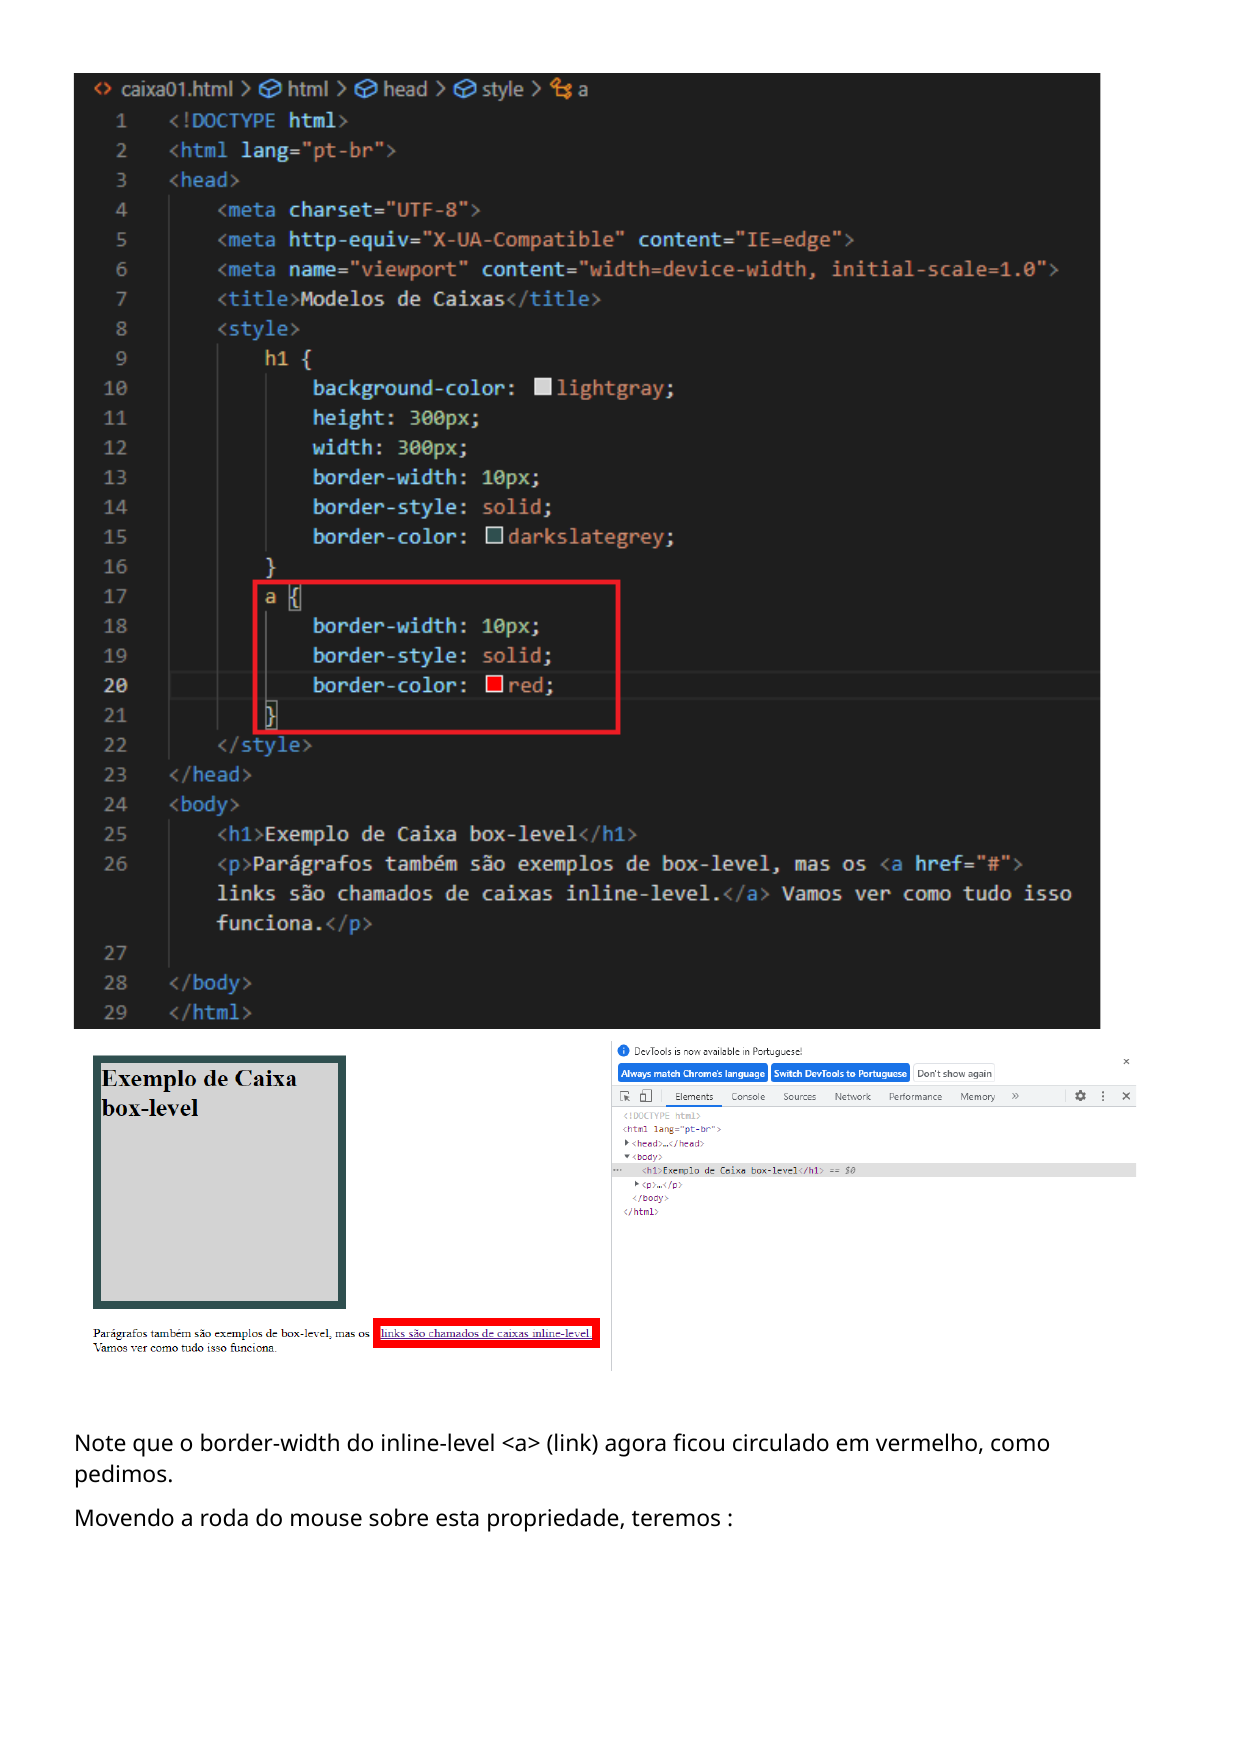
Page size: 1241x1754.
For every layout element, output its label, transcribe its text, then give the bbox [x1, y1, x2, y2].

subtitle Movendo a roda do mouse sobre esta propriedade, teremos : [74, 1502, 1152, 1533]
picture [73, 73, 1101, 1029]
subtitle Note que o border-width do inline-level <a> (link) agora ficou circulado em vermelho, como pedimos. [74, 1427, 1152, 1489]
picture [89, 1041, 1137, 1371]
